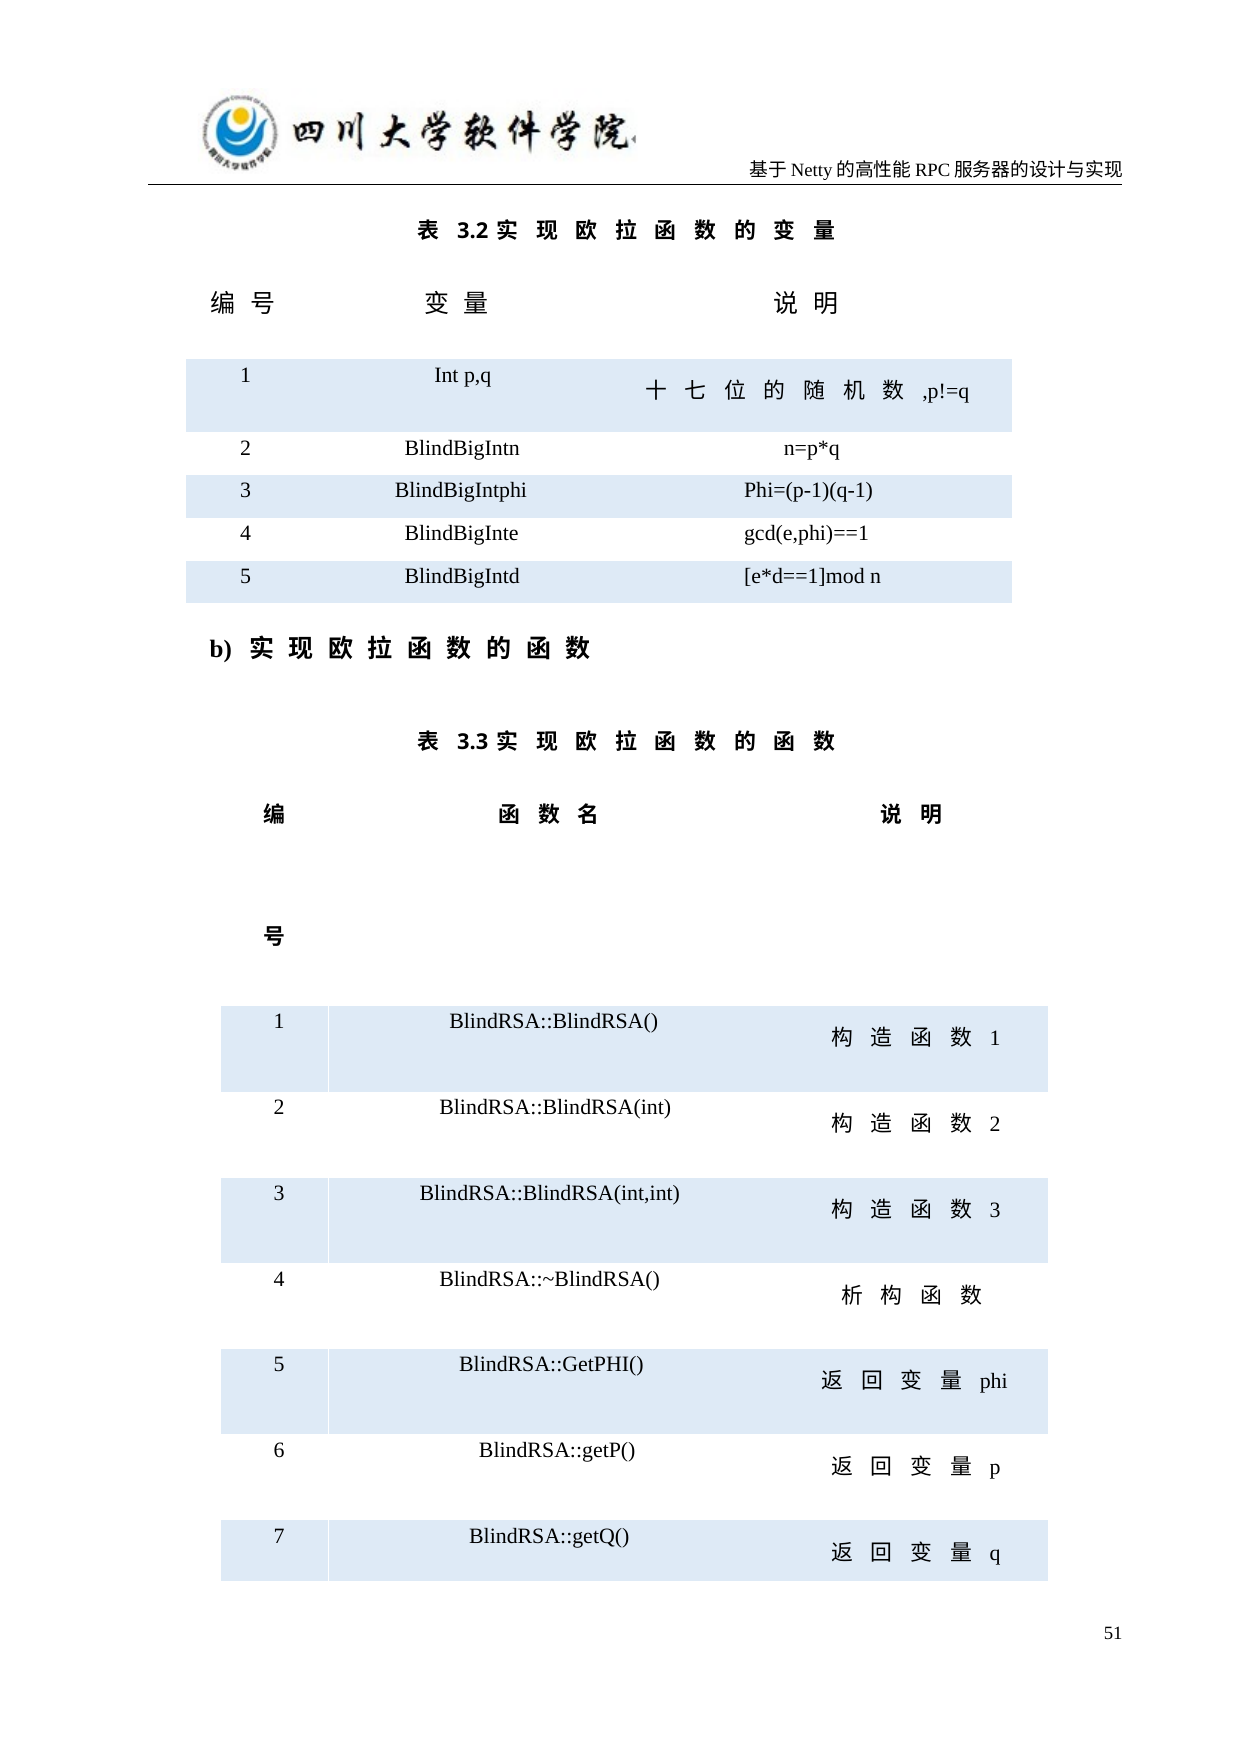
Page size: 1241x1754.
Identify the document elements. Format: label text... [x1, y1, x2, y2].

table_cell 5 [221, 1349, 328, 1434]
table_cell 返回变量phi [779, 1349, 1048, 1434]
table_cell 4 [221, 1263, 328, 1349]
table_cell 4 [186, 518, 302, 561]
list 表3.3 实现欧拉函数的函数 [150, 710, 1120, 770]
table_header 说明 [779, 770, 1048, 1006]
table_cell 1 [221, 1006, 328, 1092]
table_cell n=p*q [611, 432, 1012, 475]
table_cell 1 [186, 359, 302, 432]
table_header 函数名 [329, 770, 779, 1006]
table_cell 3 [186, 475, 302, 518]
table_cell 析构函数 [779, 1263, 1048, 1349]
table_cell 构造函数3 [779, 1178, 1048, 1263]
picture [197, 88, 639, 177]
table_cell 3 [221, 1178, 328, 1263]
table_cell BlindRSA::BlindRSA() [329, 1006, 779, 1092]
table_header 说明 [611, 259, 1012, 359]
table_cell BlindBigIntn [302, 432, 611, 475]
table_cell 5 [186, 561, 302, 603]
table_cell BlindBigInte [302, 518, 611, 561]
table_cell 构造函数1 [779, 1006, 1048, 1092]
table_cell BlindRSA::BlindRSA(int,int) [329, 1178, 779, 1263]
table_cell BlindRSA::getQ() [329, 1520, 779, 1581]
table_header 变量 [302, 259, 611, 359]
table_cell 十七位的随机数,p!=q [611, 359, 1012, 432]
table_cell BlindBigIntphi [302, 475, 611, 518]
table_cell Int p,q [302, 359, 611, 432]
table_cell 2 [221, 1092, 328, 1177]
table_cell [e*d==1]mod n [611, 561, 1012, 603]
list 表3.2 实现欧拉函数的变量 [150, 198, 1120, 259]
table_cell 构造函数2 [779, 1092, 1048, 1177]
table_header 编号 [221, 770, 328, 1006]
table_cell BlindBigIntd [302, 561, 611, 603]
table_cell 返回变量p [779, 1435, 1048, 1520]
table_cell Phi=(p-1)(q-1) [611, 475, 1012, 518]
table_cell BlindRSA::~BlindRSA() [329, 1263, 779, 1349]
list 实现欧拉函数的函数 [150, 616, 1120, 677]
table_cell 2 [186, 432, 302, 475]
table_cell BlindRSA::BlindRSA(int) [329, 1092, 779, 1177]
table_cell 7 [221, 1520, 328, 1581]
table_header 编号 [186, 259, 302, 359]
table_cell 返回变量q [779, 1520, 1048, 1581]
table_cell gcd(e,phi)==1 [611, 518, 1012, 561]
table_cell BlindRSA::getP() [329, 1435, 779, 1520]
table_cell BlindRSA::GetPHI() [329, 1349, 779, 1434]
table_cell 6 [221, 1435, 328, 1520]
